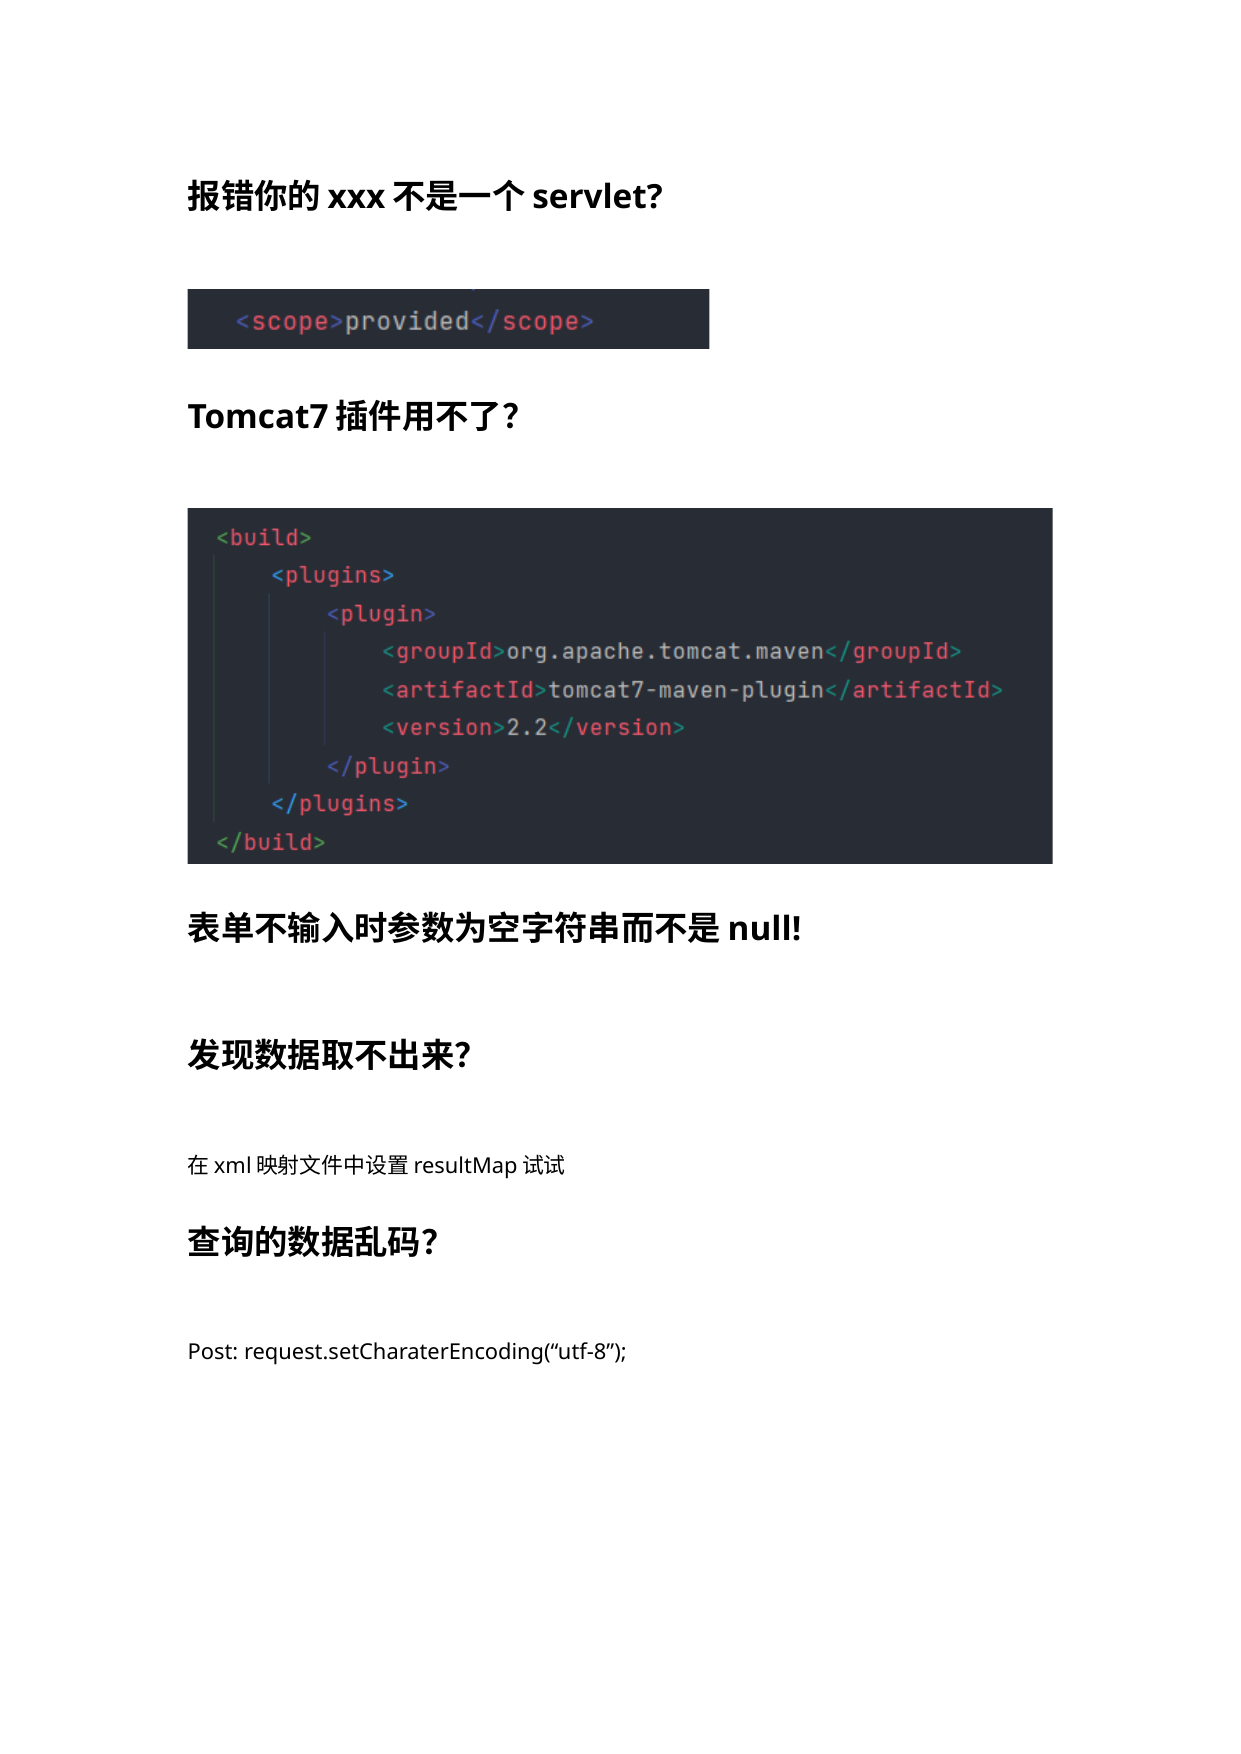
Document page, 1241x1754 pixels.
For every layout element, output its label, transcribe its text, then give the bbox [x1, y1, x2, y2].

subtitle 查询的数据乱码？ [187, 1208, 1053, 1273]
picture [187, 289, 710, 349]
text Post: request.setCharaterEncoding(“utf-8”); [187, 1335, 1053, 1367]
text 在xml映射文件中设置resultMap试试 [187, 1148, 1053, 1181]
subtitle 报错你的xxx不是一个servlet? [187, 162, 1053, 227]
subtitle 表单不输入时参数为空字符串而不是null! [187, 893, 1053, 958]
picture [187, 508, 1053, 864]
subtitle Tomcat7插件用不了？ [187, 381, 1053, 446]
subtitle 发现数据取不出来？ [187, 1021, 1053, 1086]
